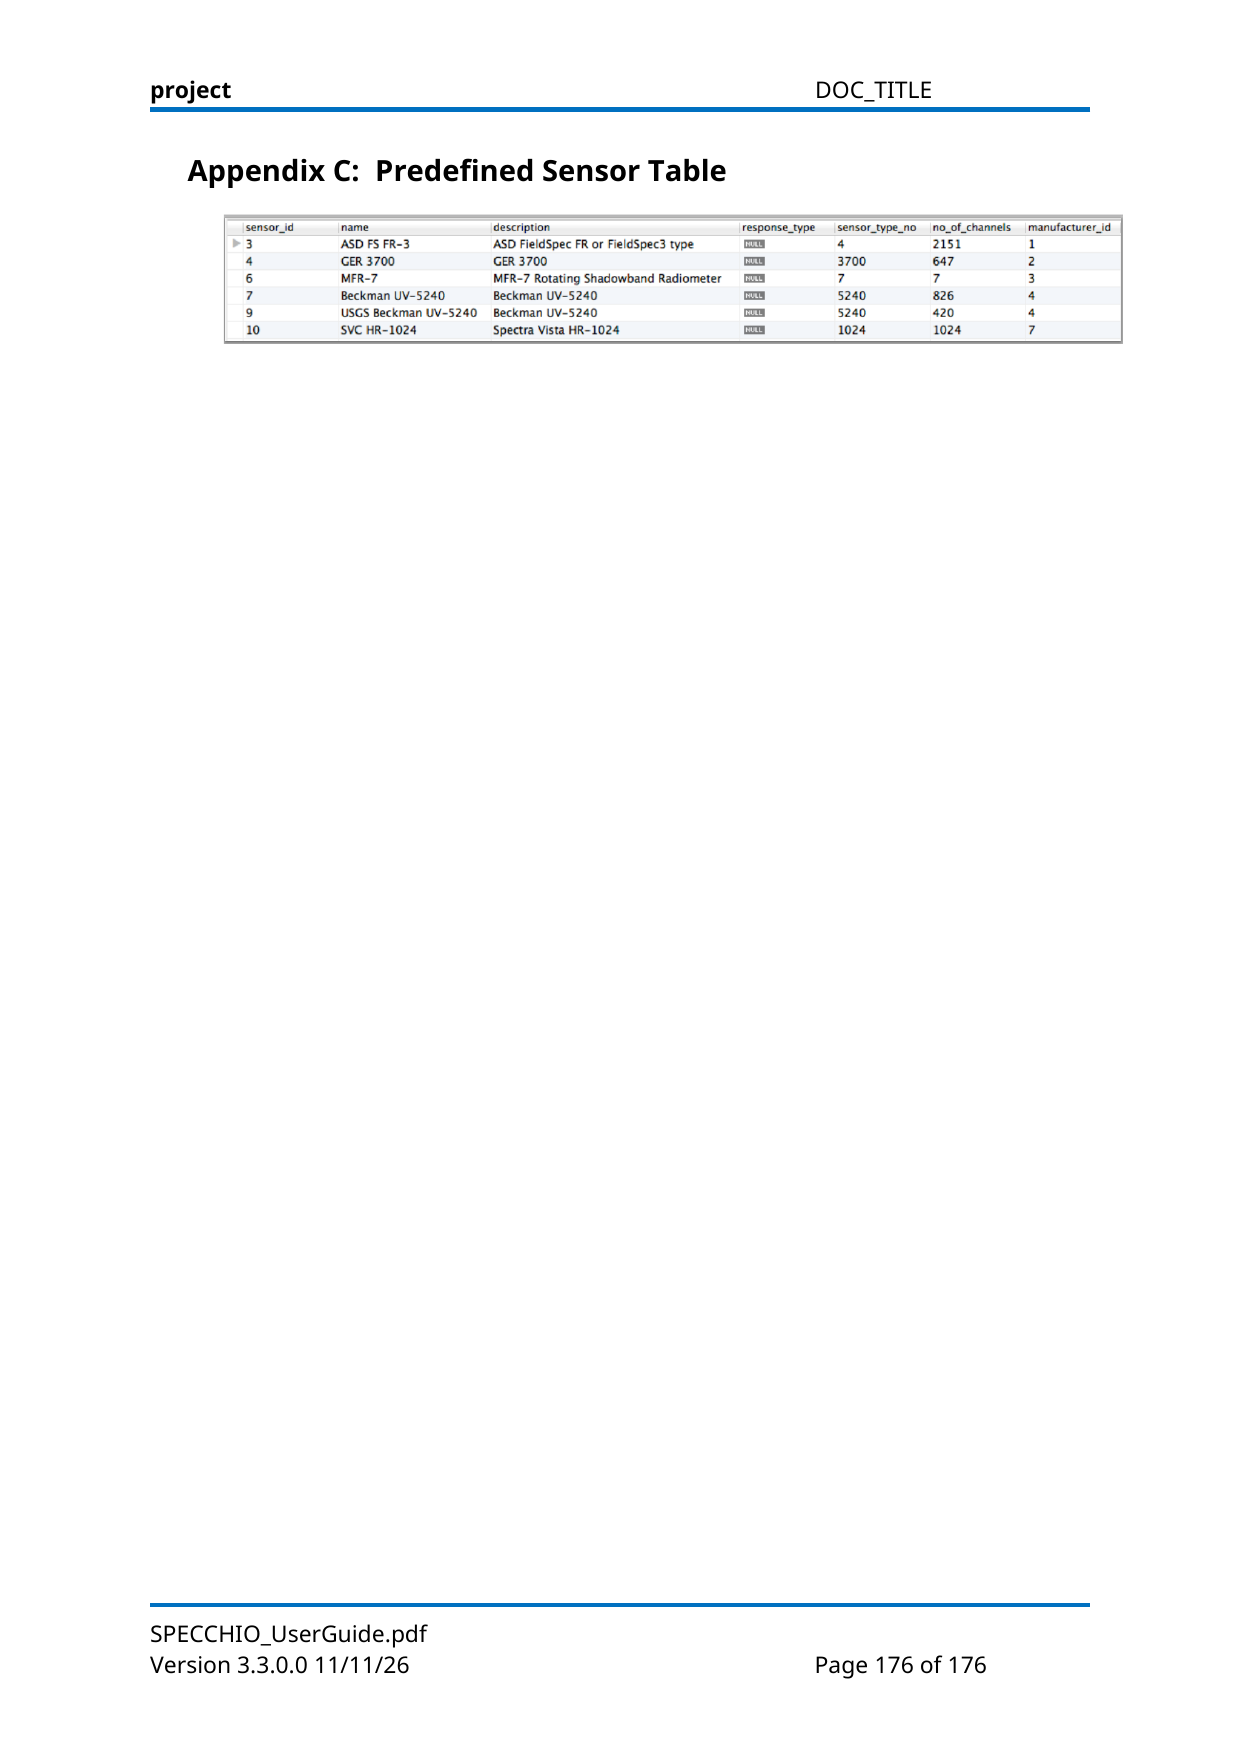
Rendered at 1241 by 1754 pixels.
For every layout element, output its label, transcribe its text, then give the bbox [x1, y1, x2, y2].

picture [223, 214, 1123, 344]
text Predefined Sensor Table [187, 150, 1090, 190]
